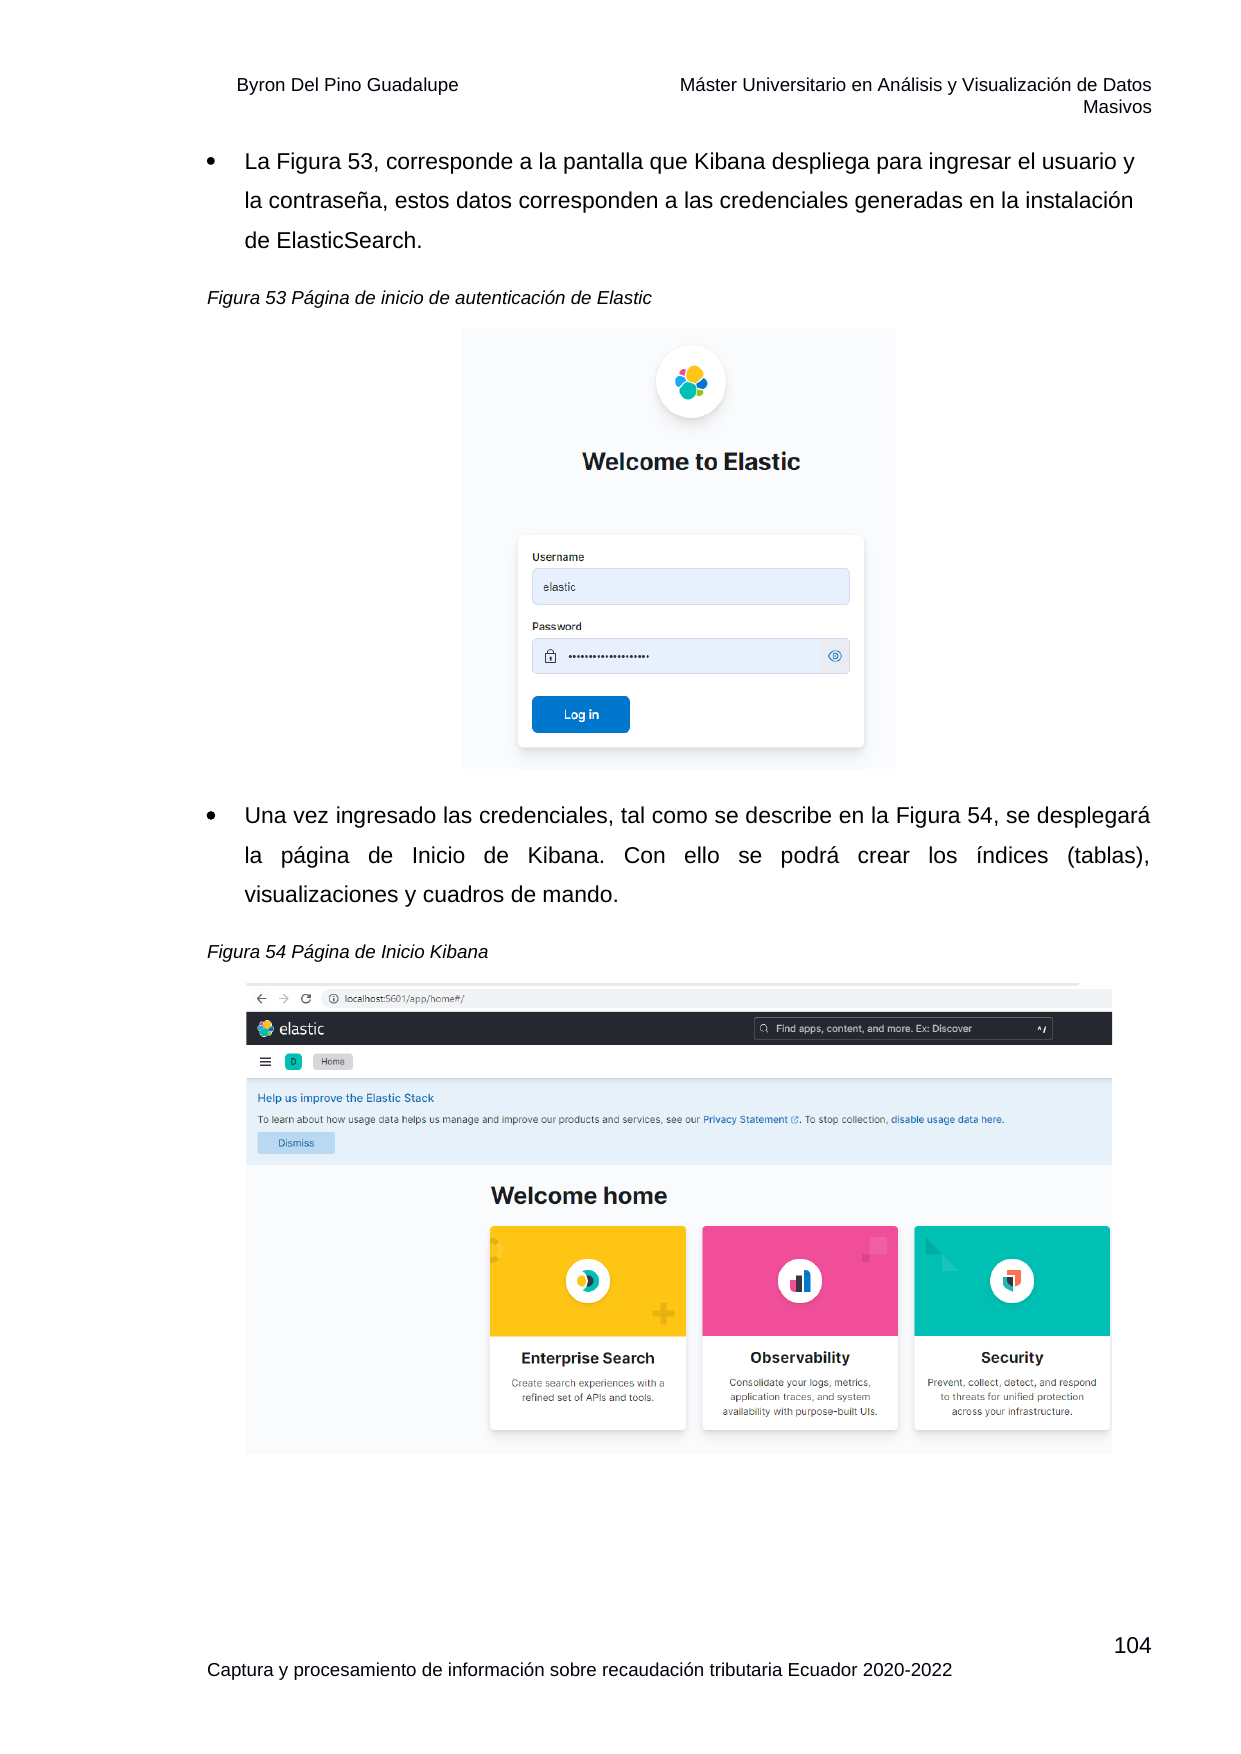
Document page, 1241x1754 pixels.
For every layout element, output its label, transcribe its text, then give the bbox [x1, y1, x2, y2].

list La Figura 53, corresponde a la pantalla que Kibana despliega para ingresar el usuario y la contraseña, estos datos corresponden a las credenciales generadas en la instalación de ElasticSearch. [207, 148, 1152, 253]
list Una vez ingresado las credenciales, tal como se describe en la Figura 54, se desplegará la página de Inicio de Kibana. Con ello se podrá crear los índices (tablas), visualizaciones y cuadros de mando. [207, 802, 1152, 907]
picture [246, 983, 1113, 1454]
text Figura 53 Página de inicio de autenticación de Elastic [207, 287, 1152, 308]
picture [462, 329, 896, 769]
text Figura 54 Página de Inicio Kibana [207, 941, 1152, 963]
